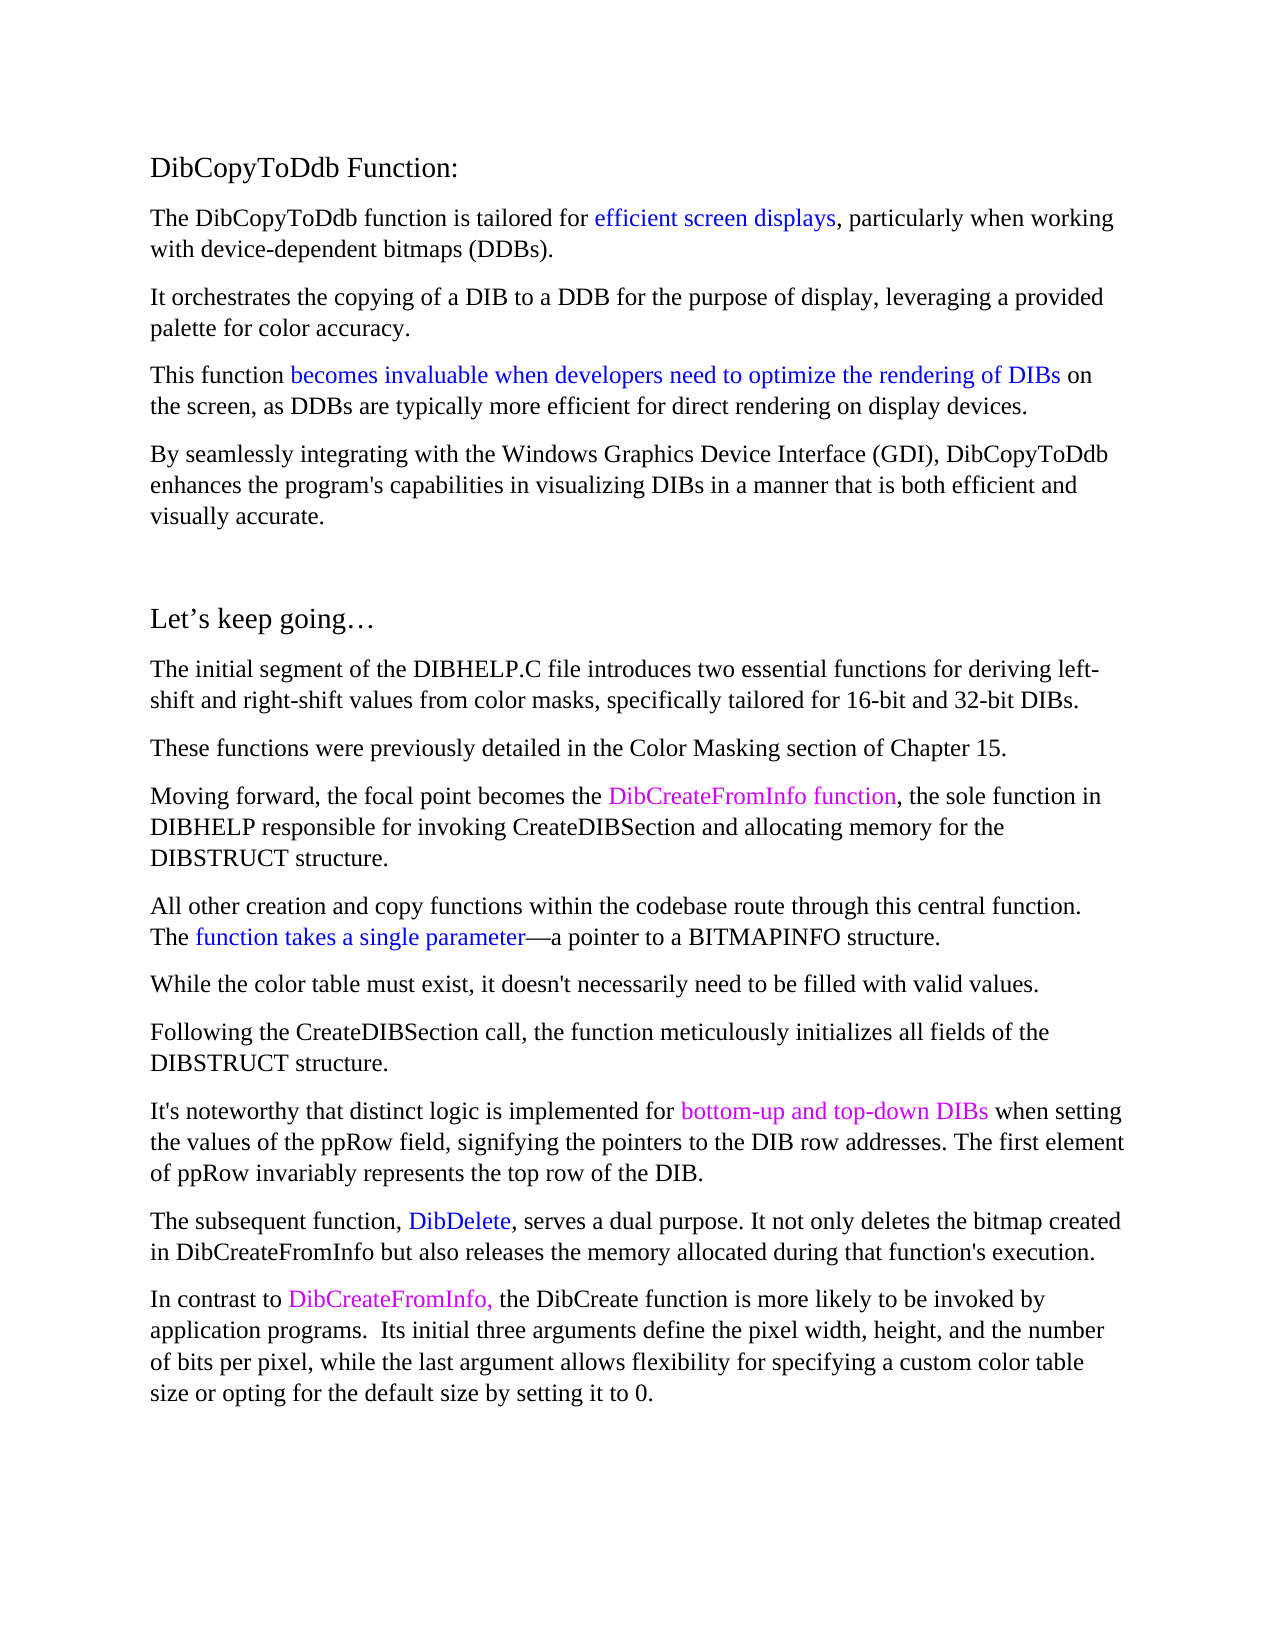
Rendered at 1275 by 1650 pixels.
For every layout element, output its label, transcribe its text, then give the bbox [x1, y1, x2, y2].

text By seamlessly integrating with the Windows Graphics Device Interface (GDI), DibCopyToDdb enhances the program's capabilities in visualizing DIBs in a manner that is both efficient and visually accurate. [150, 439, 1125, 530]
text Let’s keep going… [150, 602, 1125, 635]
text Moving forward, the focal point becomes the DibCreateFromInfo function, the sole function in DIBHELP responsible for invoking CreateDIBSection and allocating memory for the DIBSTRUCT structure. [150, 781, 1125, 872]
text DibCopyToDdb Function: [150, 150, 1125, 183]
text The initial segment of the DIBHELP.C file introduces two essential functions for deriving left-shift and right-shift values from color masks, specifically tailored for 16-bit and 32-bit DIBs. [150, 654, 1125, 714]
text The DibCopyToDdb function is tailored for efficient screen displays, particularly when working with device-dependent bitmaps (DDBs). [150, 203, 1125, 263]
text It's noteworthy that distinct logic is implemented for bottom-up and top-down DIBs when setting the values of the ppRow field, signifying the pointers to the DIB row addresses. The first element of ppRow invariably represents the top row of the DIB. [150, 1096, 1125, 1187]
text These functions were previously detailed in the Color Masking section of Chapter 15. [150, 733, 1125, 762]
text While the color table must exist, it doesn't necessarily need to be filled with valid values. [150, 969, 1125, 998]
text All other creation and copy functions within the codebase route through this central function. The function takes a single parameter—a pointer to a BITMAPINFO structure. [150, 891, 1125, 951]
text In contrast to DibCreateFromInfo, the DibCreate function is more likely to be invoked by application programs. Its initial three arguments define the pixel width, height, and the number of bits per pixel, while the last argument allows flexibility for specifying a custom color table size or opting for the default size by setting it to 0. [150, 1284, 1125, 1406]
text It orchestrates the copying of a DIB to a DDB for the purpose of display, leveraging a provided palette for color accuracy. [150, 282, 1125, 341]
text Following the CreateDIBSection call, the function meticulously initializes all fields of the DIBSTRUCT structure. [150, 1017, 1125, 1077]
text The subsequent function, DibDelete, serves a dual purpose. It not only deletes the bitmap created in DibCreateFromInfo but also releases the memory allocated during that function's execution. [150, 1206, 1125, 1266]
text This function becomes invaluable when developers need to optimize the rendering of DIBs on the screen, as DDBs are typically more efficient for direct rendering on display devices. [150, 360, 1125, 420]
